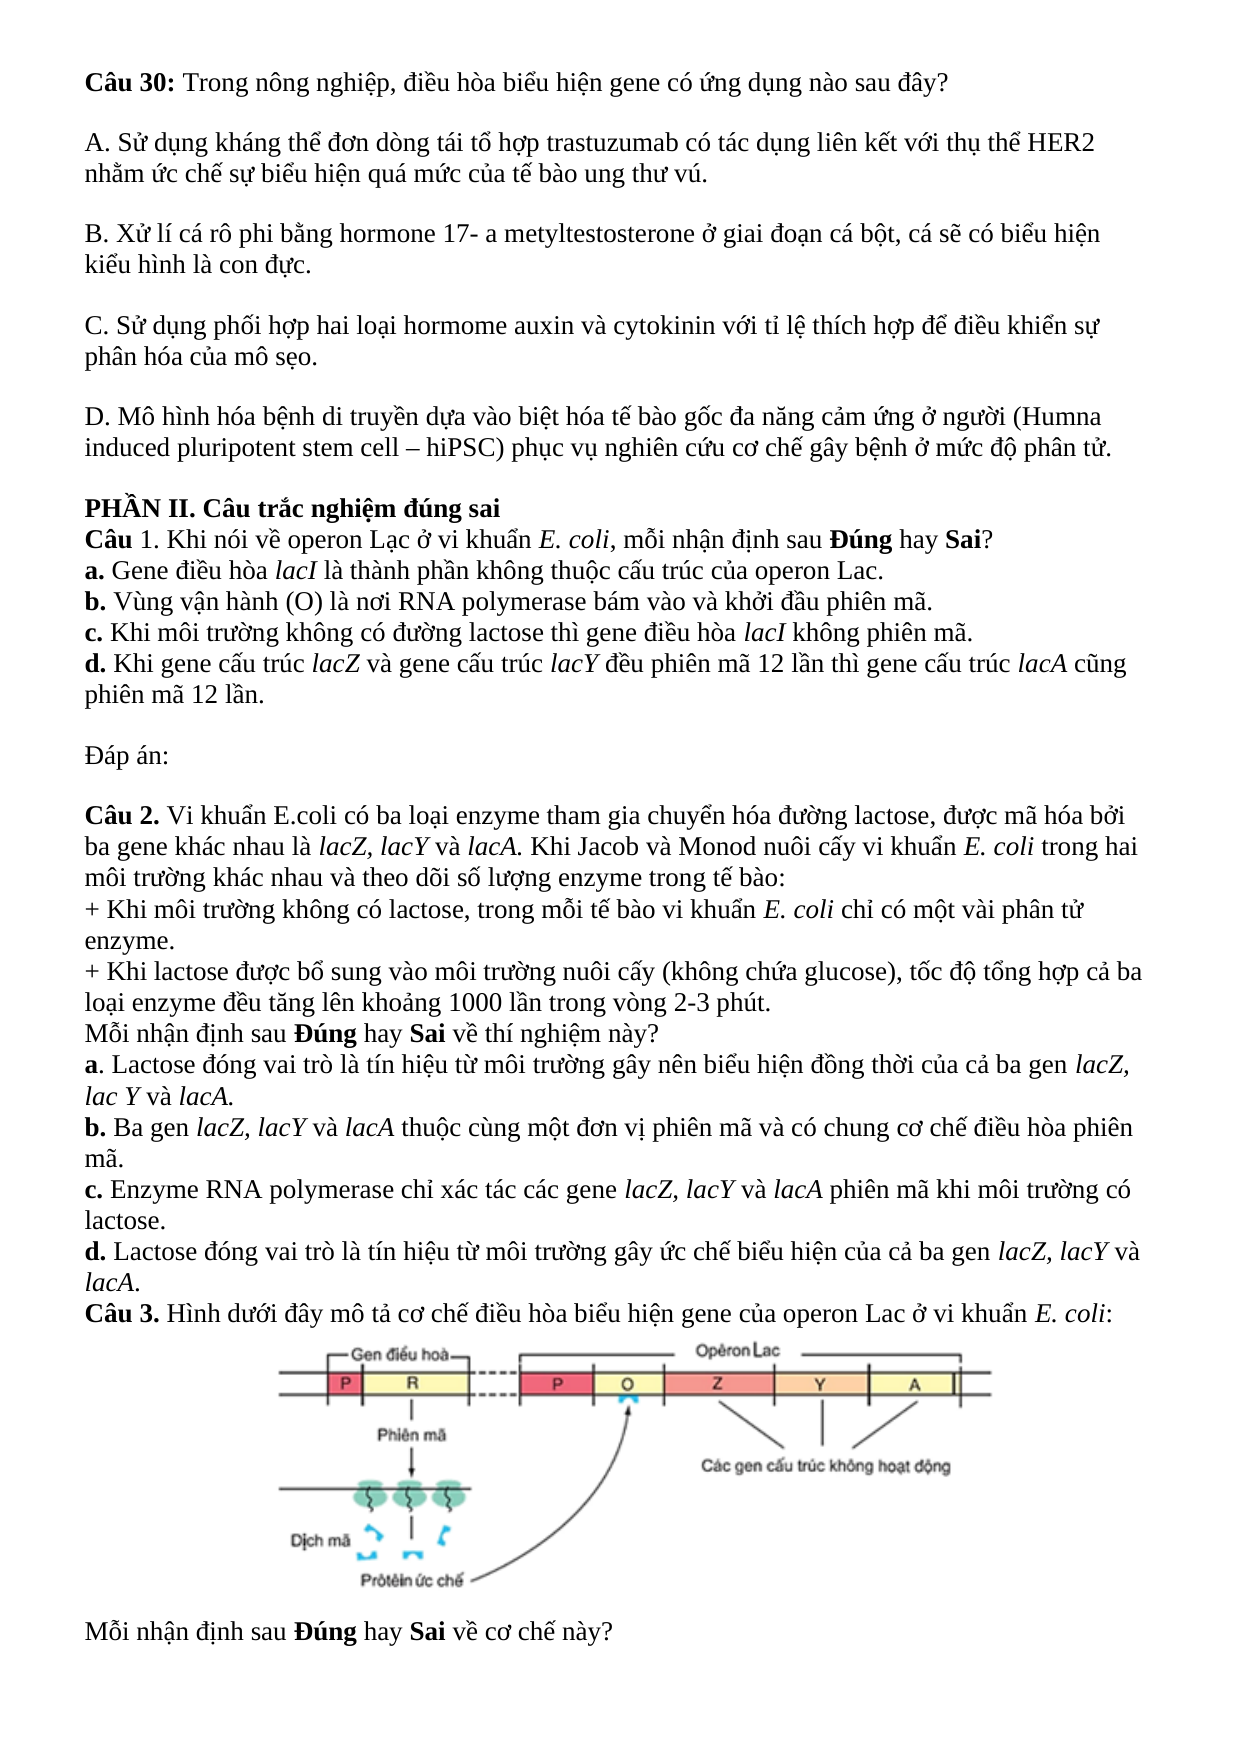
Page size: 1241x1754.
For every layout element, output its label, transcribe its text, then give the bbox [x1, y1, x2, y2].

text C. Sử dụng phối hợp hai loại hormome auxin và cytokinin với tỉ lệ thích hợp để điều khiển sự phân hóa của mô sẹo. [84, 309, 1153, 371]
text a. Lactose đóng vai trò là tín hiệu từ môi trường gây nên biểu hiện đồng thời của cả ba gen lacZ, lac Y và lacA. [84, 1048, 1153, 1111]
text b. Ba gen lacZ, lacY và lacA thuộc cùng một đơn vị phiên mã và có chung cơ chế điều hòa phiên mã. [84, 1111, 1153, 1173]
text d. Khi gene cấu trúc lacZ và gene cấu trúc lacY đều phiên mã 12 lần thì gene cấu trúc lacA cũng phiên mã 12 lần. [84, 647, 1153, 710]
text c. Enzyme RNA polymerase chỉ xác tác các gene lacZ, lacY và lacA phiên mã khi môi trường có lactose. [84, 1173, 1153, 1235]
text Câu 1. Khi nói về operon Lạc ở vi khuẩn E. coli, mỗi nhận định sau Đúng hay Sai? [84, 523, 1153, 554]
text + Khi môi trường không có lactose, trong mỗi tế bào vi khuẩn E. coli chỉ có một vài phân tử enzyme. [84, 893, 1153, 955]
text Đáp án: [84, 739, 1153, 770]
text Mỗi nhận định sau Đúng hay Sai về cơ chế này? [84, 1615, 1153, 1646]
text c. Khi môi trường không có đường lactose thì gene điều hòa lacI không phiên mã. [84, 616, 1153, 647]
text B. Xử lí cá rô phi bằng hormone 17- a metyltestosterone ở giai đoạn cá bột, cá sẽ có biểu hiện kiểu hình là con đực. [84, 217, 1153, 280]
picture [209, 1328, 1029, 1616]
text b. Vùng vận hành (O) là nơi RNA polymerase bám vào và khởi đầu phiên mã. [84, 585, 1153, 616]
text Câu 3. Hình dưới đây mô tả cơ chế điều hòa biểu hiện gene của operon Lac ở vi khuẩn E. coli: [84, 1298, 1153, 1329]
text PHẦN II. Câu trắc nghiệm đúng sai [84, 492, 1153, 523]
text D. Mô hình hóa bệnh di truyền dựa vào biệt hóa tế bào gốc đa năng cảm ứng ở người (Humna induced pluripotent stem cell – hiPSC) phục vụ nghiên cứu cơ chế gây bệnh ở mức độ phân tử. [84, 400, 1153, 463]
text A. Sử dụng kháng thể đơn dòng tái tổ hợp trastuzumab có tác dụng liên kết với thụ thể HER2 nhằm ức chế sự biểu hiện quá mức của tế bào ung thư vú. [84, 126, 1153, 188]
text d. Lactose đóng vai trò là tín hiệu từ môi trường gây ức chế biểu hiện của cả ba gen lacZ, lacY và lacA. [84, 1235, 1153, 1298]
text Câu 2. Vi khuẩn E.coli có ba loại enzyme tham gia chuyển hóa đường lactose, được mã hóa bởi ba gene khác nhau là lacZ, lacY và lacA. Khi Jacob và Monod nuôi cấy vi khuẩn E. coli trong hai môi trường khác nhau và theo dõi số lượng enzyme trong tế bào: [84, 799, 1153, 893]
text a. Gene điều hòa lacI là thành phần không thuộc cấu trúc của operon Lac. [84, 554, 1153, 585]
text Mỗi nhận định sau Đúng hay Sai về thí nghiệm này? [84, 1017, 1153, 1048]
text Câu 30: Trong nông nghiệp, điều hòa biểu hiện gene có ứng dụng nào sau đây? [84, 66, 1153, 97]
text + Khi lactose được bổ sung vào môi trường nuôi cấy (không chứa glucose), tốc độ tổng hợp cả ba loại enzyme đều tăng lên khoảng 1000 lần trong vòng 2-3 phút. [84, 955, 1153, 1017]
